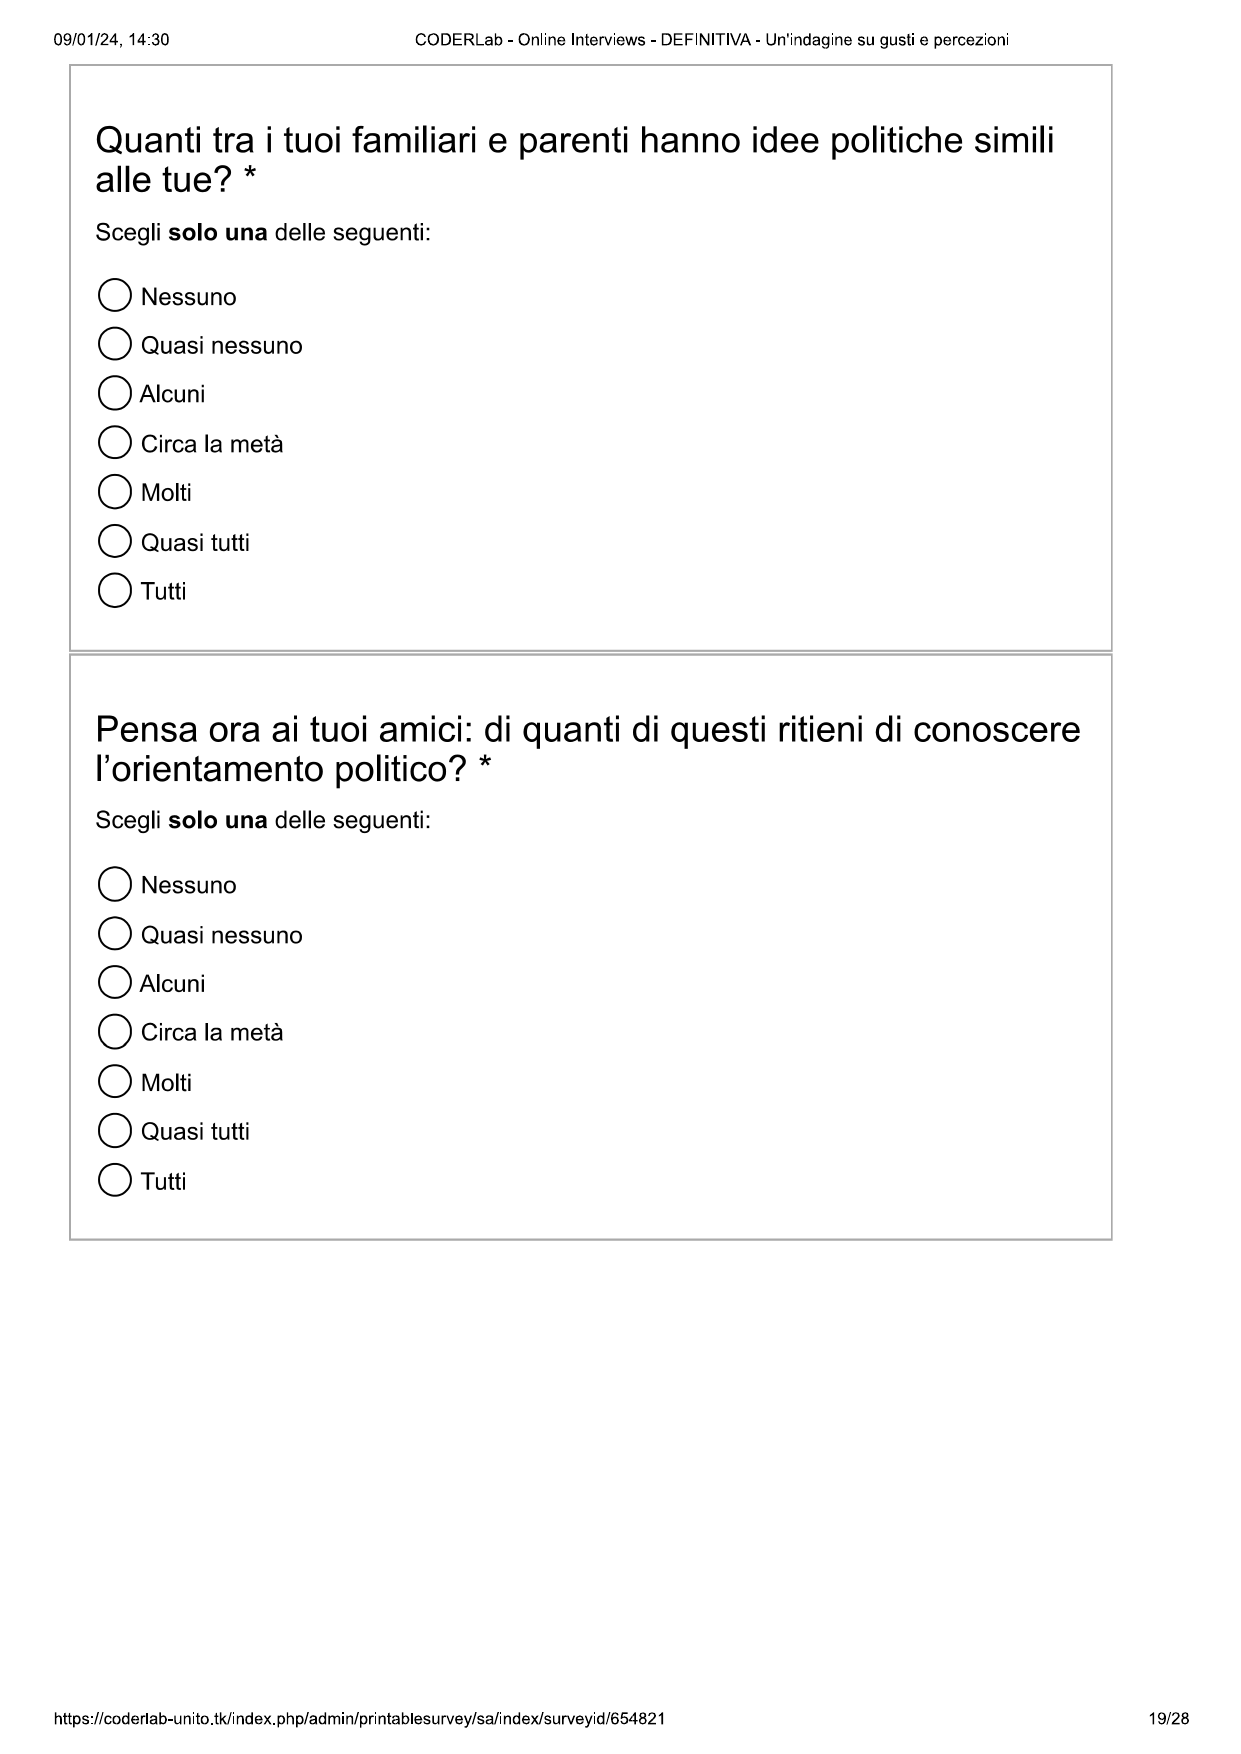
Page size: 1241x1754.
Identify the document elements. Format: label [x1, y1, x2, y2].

picture [68, 63, 1113, 1241]
